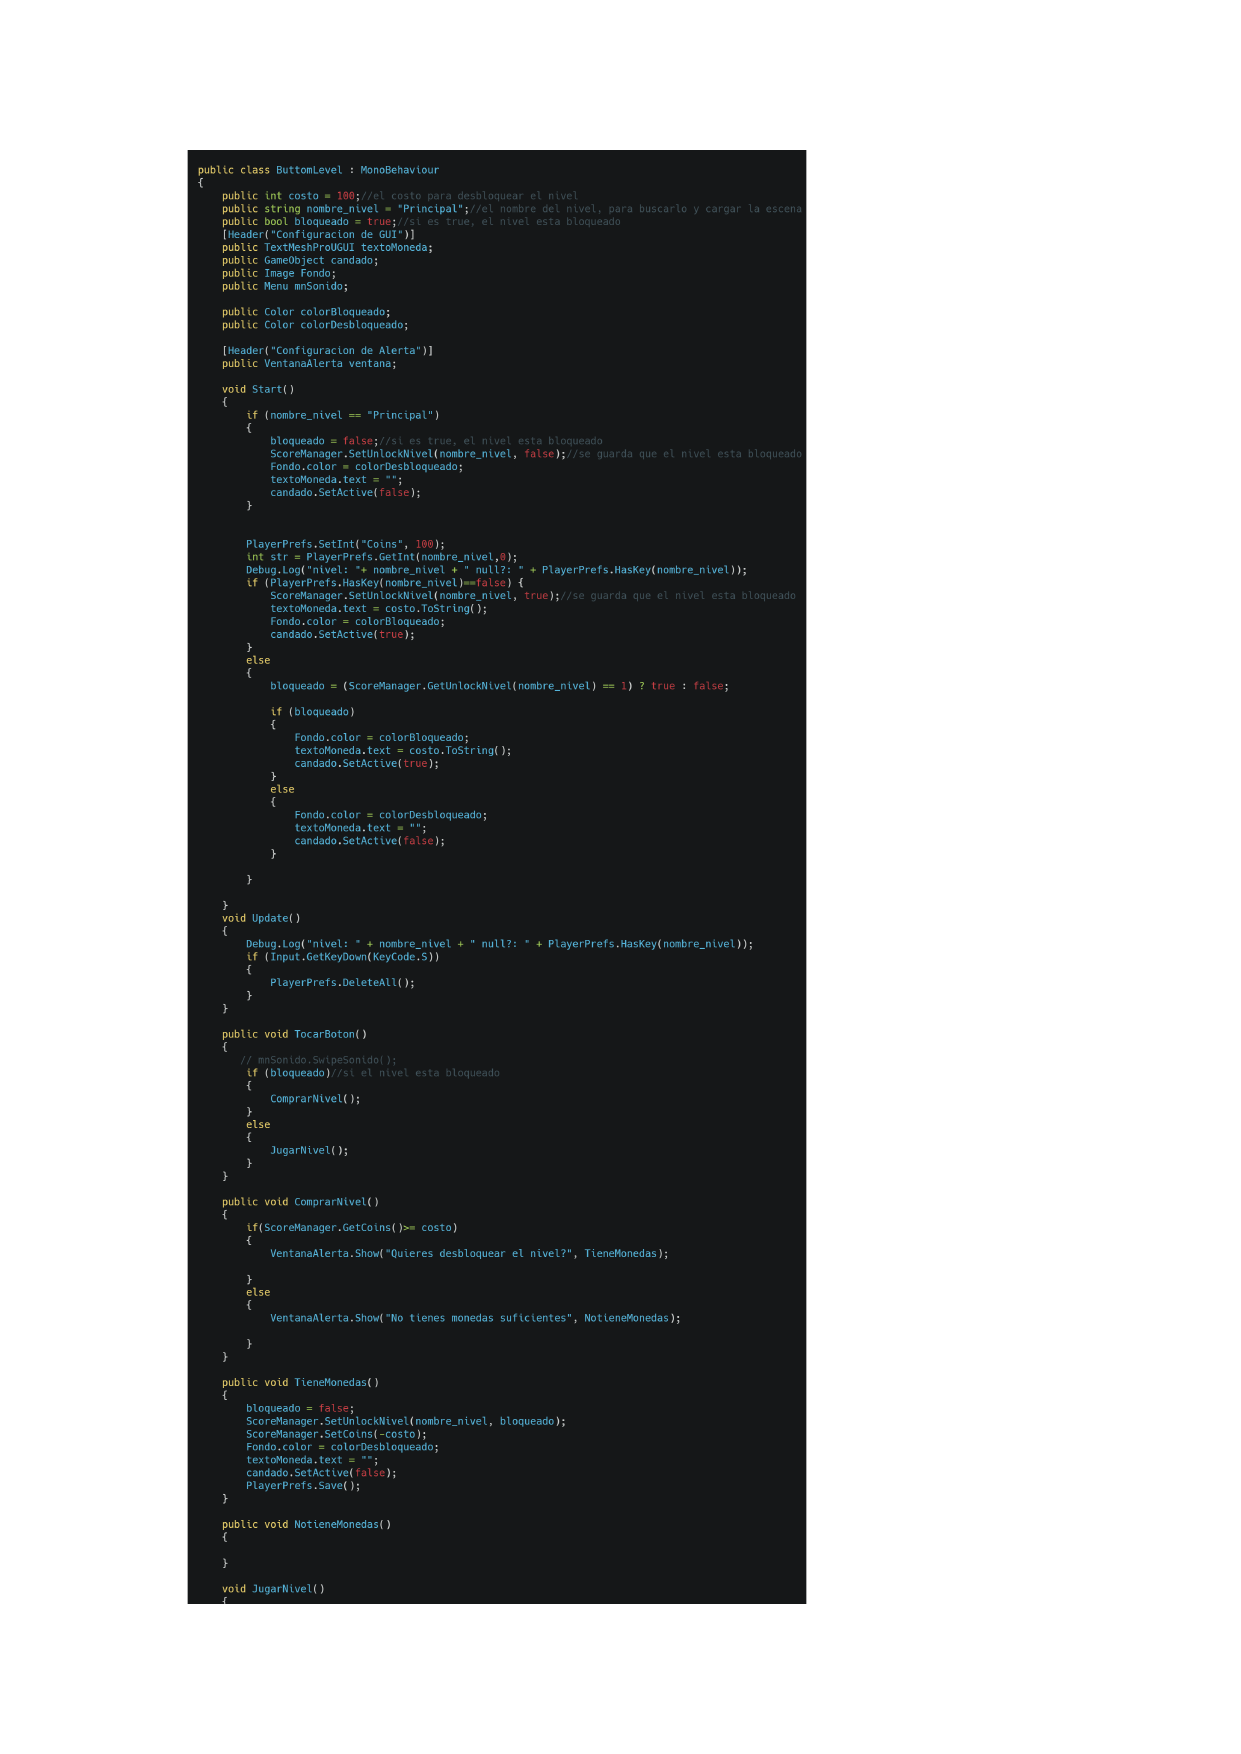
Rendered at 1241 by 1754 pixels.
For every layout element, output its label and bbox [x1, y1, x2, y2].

picture [187, 150, 807, 1604]
